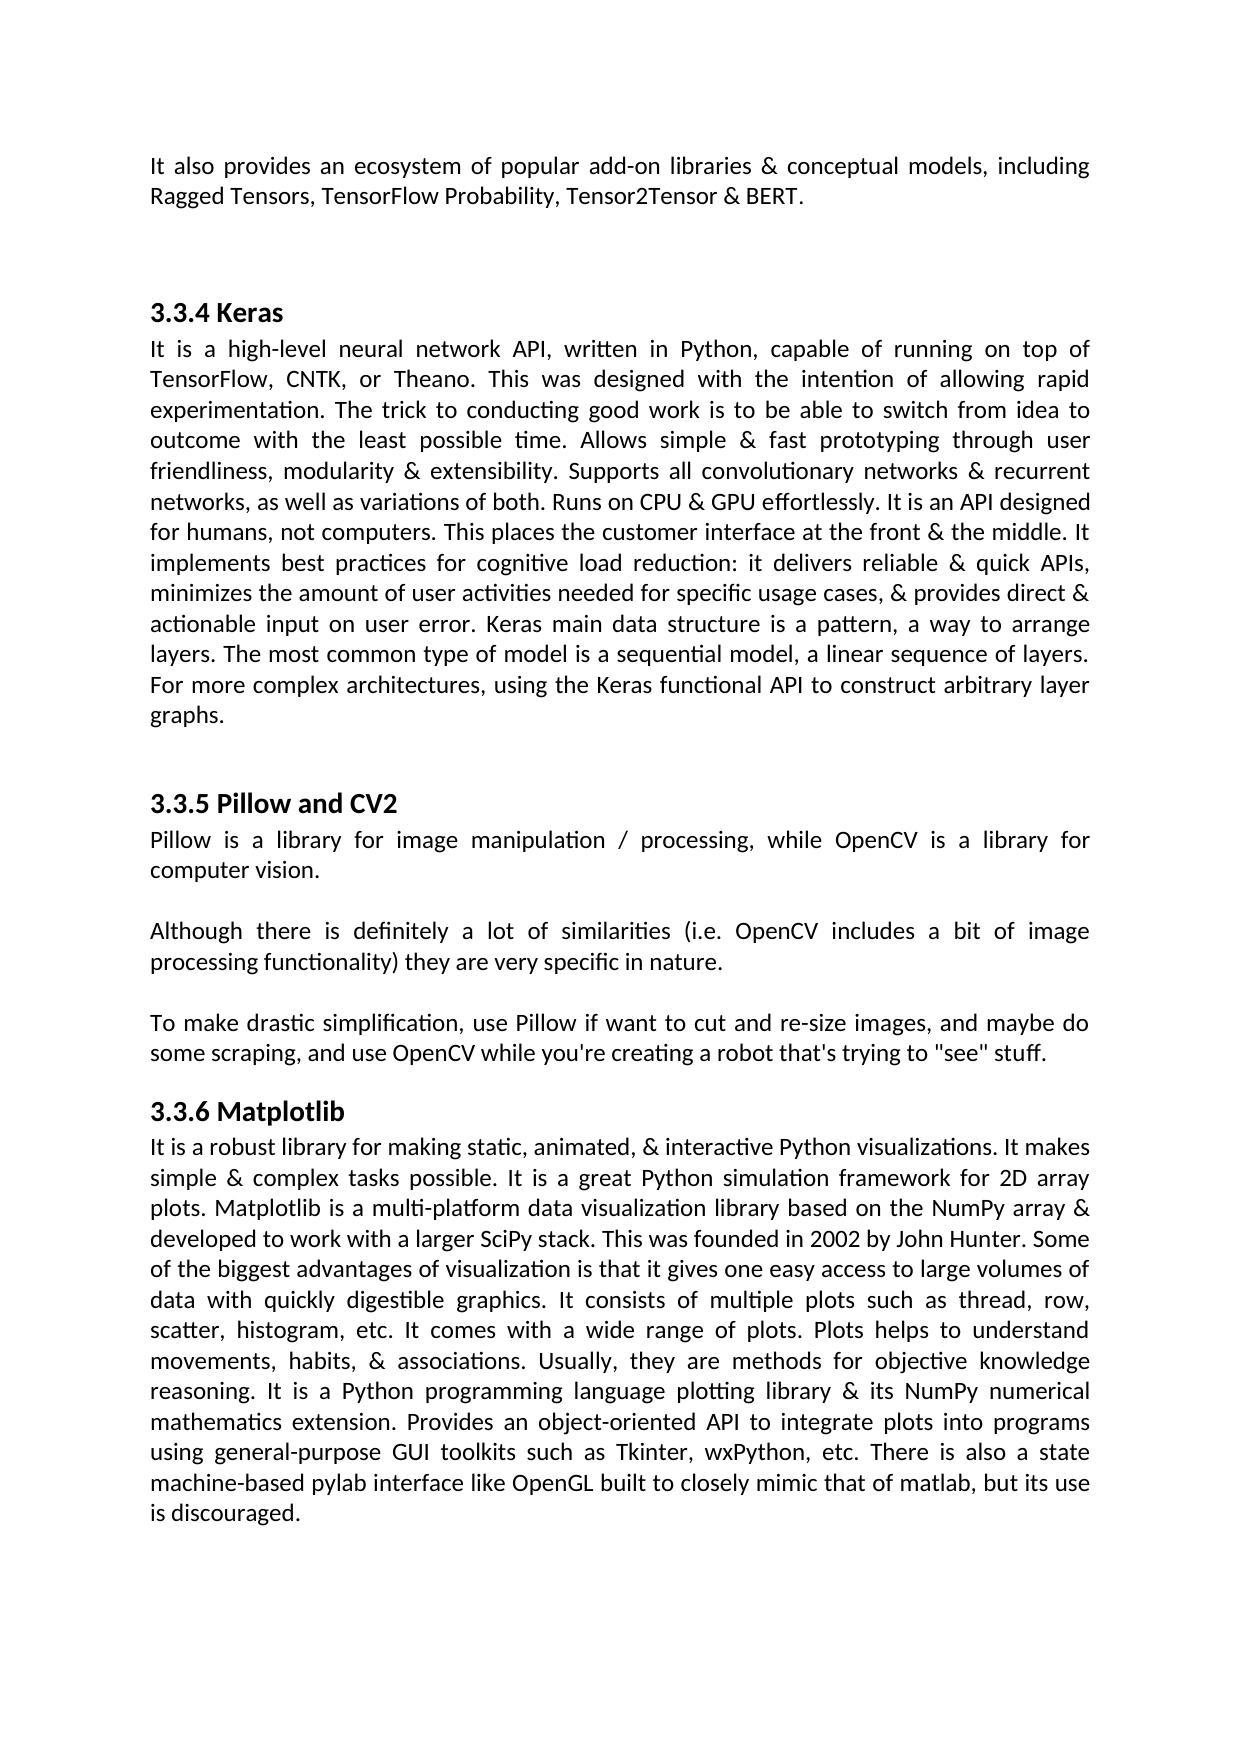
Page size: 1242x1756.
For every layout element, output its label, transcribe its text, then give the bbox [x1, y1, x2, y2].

text It is a high-level neural network API, written in Python, capable of running on top of TensorFlow, CNTK, or Theano. This was designed with the intention of allowing rapid experimentation. The trick to conducting good work is to be able to switch from idea to outcome with the least possible time. Allows simple & fast prototyping through user friendliness, modularity & extensibility. Supports all convolutionary networks & recurrent networks, as well as variations of both. Runs on CPU & GPU effortlessly. It is an API designed for humans, not computers. This places the customer interface at the front & the middle. It implements best practices for cognitive load reduction: it delivers reliable & quick APIs, minimizes the amount of user activities needed for specific usage cases, & provides direct & actionable input on user error. Keras main data structure is a pattern, a way to arrange layers. The most common type of model is a sequential model, a linear sequence of layers. For more complex architectures, using the Keras functional API to construct arbitrary layer graphs. [150, 333, 1092, 730]
subtitle 3.3.6 Matplotlib [150, 1093, 1092, 1128]
subtitle 3.3.4 Keras [150, 294, 1092, 330]
text It also provides an ecosystem of popular add-on libraries & conceptual models, including Ragged Tensors, TensorFlow Probability, Tensor2Tensor & BERT. [150, 150, 1092, 211]
text It is a robust library for making static, animated, & interactive Python visualizations. It makes simple & complex tasks possible. It is a great Python simulation framework for 2D array plots. Matplotlib is a multi-platform data visualization library based on the NumPy array & developed to work with a larger SciPy stack. This was founded in 2002 by John Hunter. Some of the biggest advantages of visualization is that it gives one easy access to large volumes of data with quickly digestible graphics. It consists of multiple plots such as thread, row, scatter, histogram, etc. It comes with a wide range of plots. Plots helps to understand movements, habits, & associations. Usually, they are methods for objective knowledge reasoning. It is a Python programming language plotting library & its NumPy numerical mathematics extension. Provides an object-oriented API to integrate plots into programs using general-purpose GUI toolkits such as Tkinter, wxPython, etc. There is also a state machine-based pylab interface like OpenGL built to closely mimic that of matlab, but its use is discouraged. [150, 1131, 1092, 1528]
text Pillow is a library for image manipulation / processing, while OpenCV is a library for computer vision. [150, 824, 1092, 885]
subtitle 3.3.5 Pillow and CV2 [150, 785, 1092, 821]
text To make drastic simplification, use Pillow if want to cut and re-size images, and maybe do some scraping, and use OpenCV while you're creating a robot that's trying to "see" stuff. [150, 1007, 1092, 1068]
text Although there is definitely a lot of similarities (i.e. OpenCV includes a bit of image processing functionality) they are very specific in nature. [150, 915, 1092, 976]
